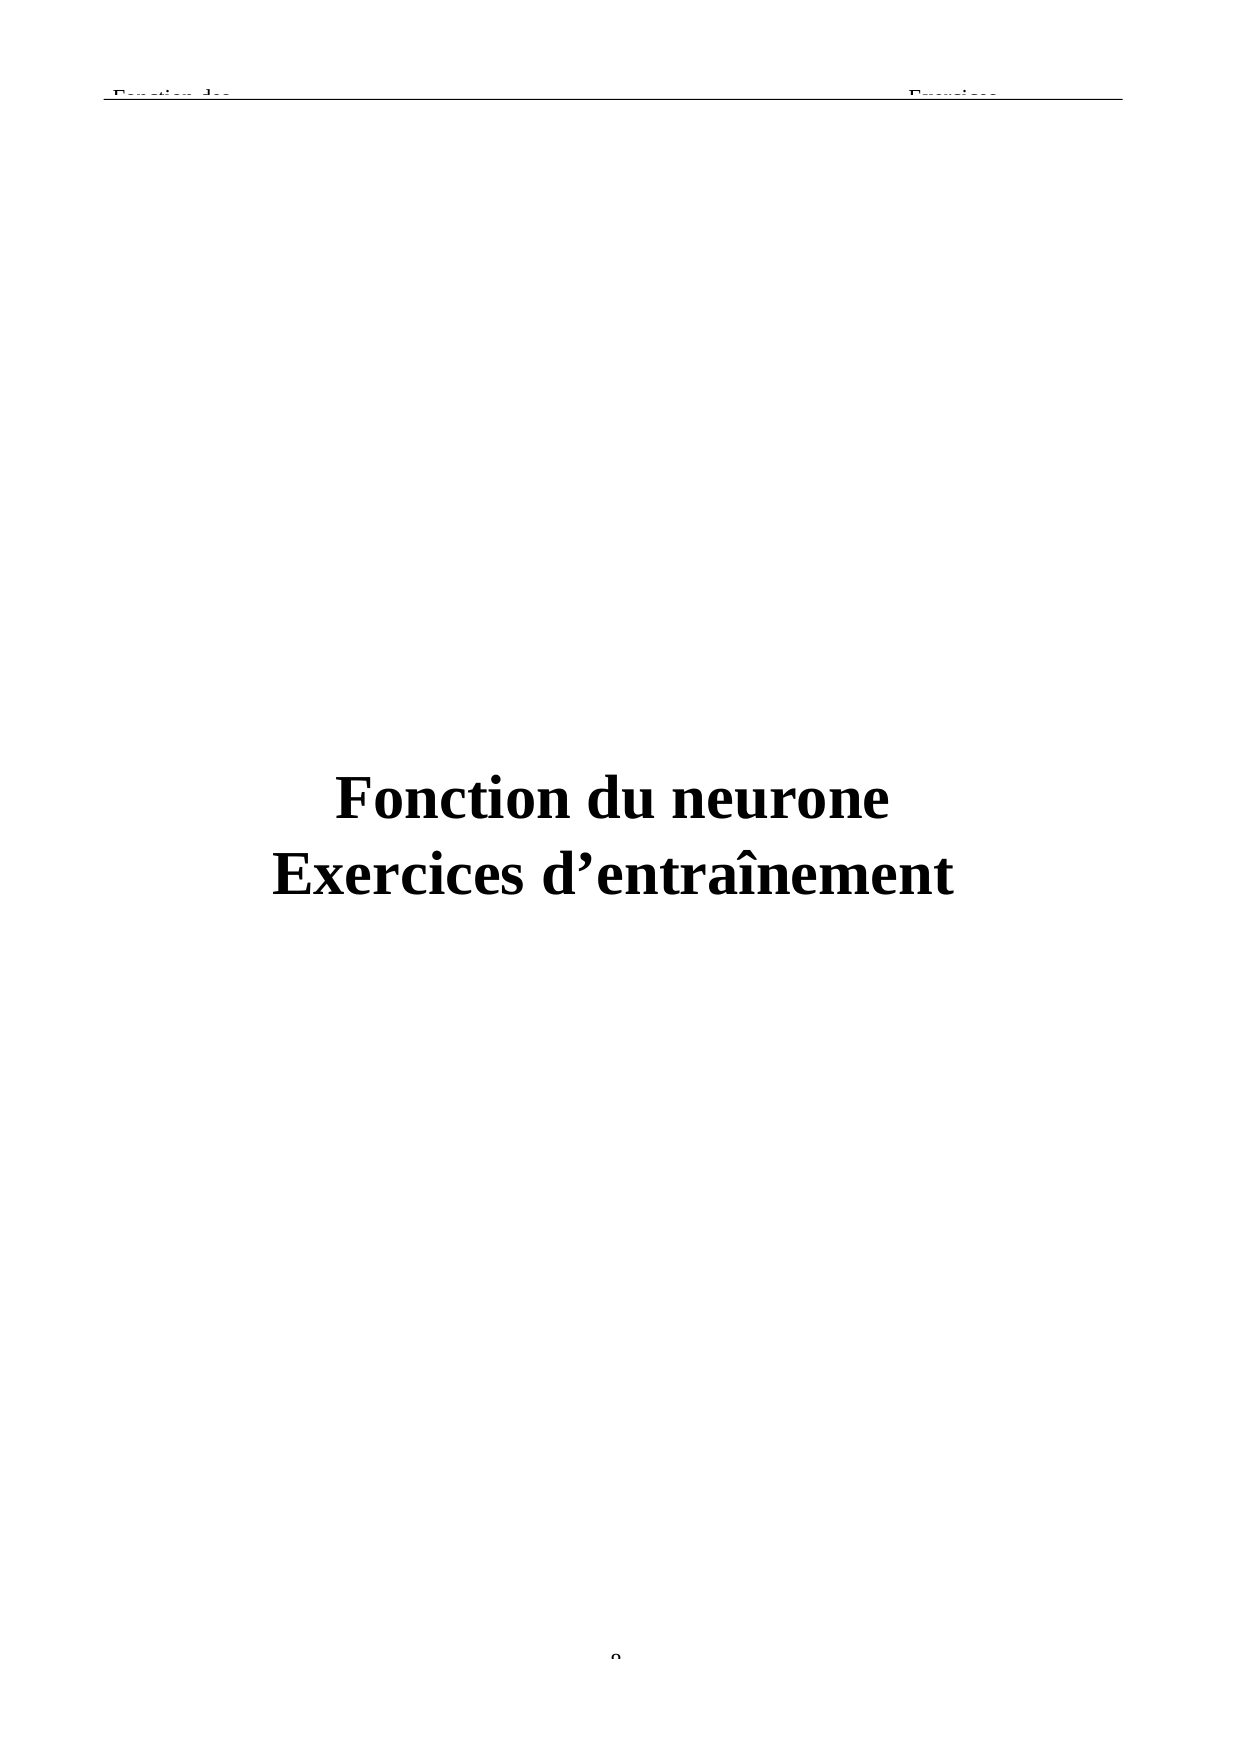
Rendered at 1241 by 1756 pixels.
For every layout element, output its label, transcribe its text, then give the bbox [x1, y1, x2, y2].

subtitle Fonction du neurone Exercices d’entraînement [272, 761, 954, 908]
